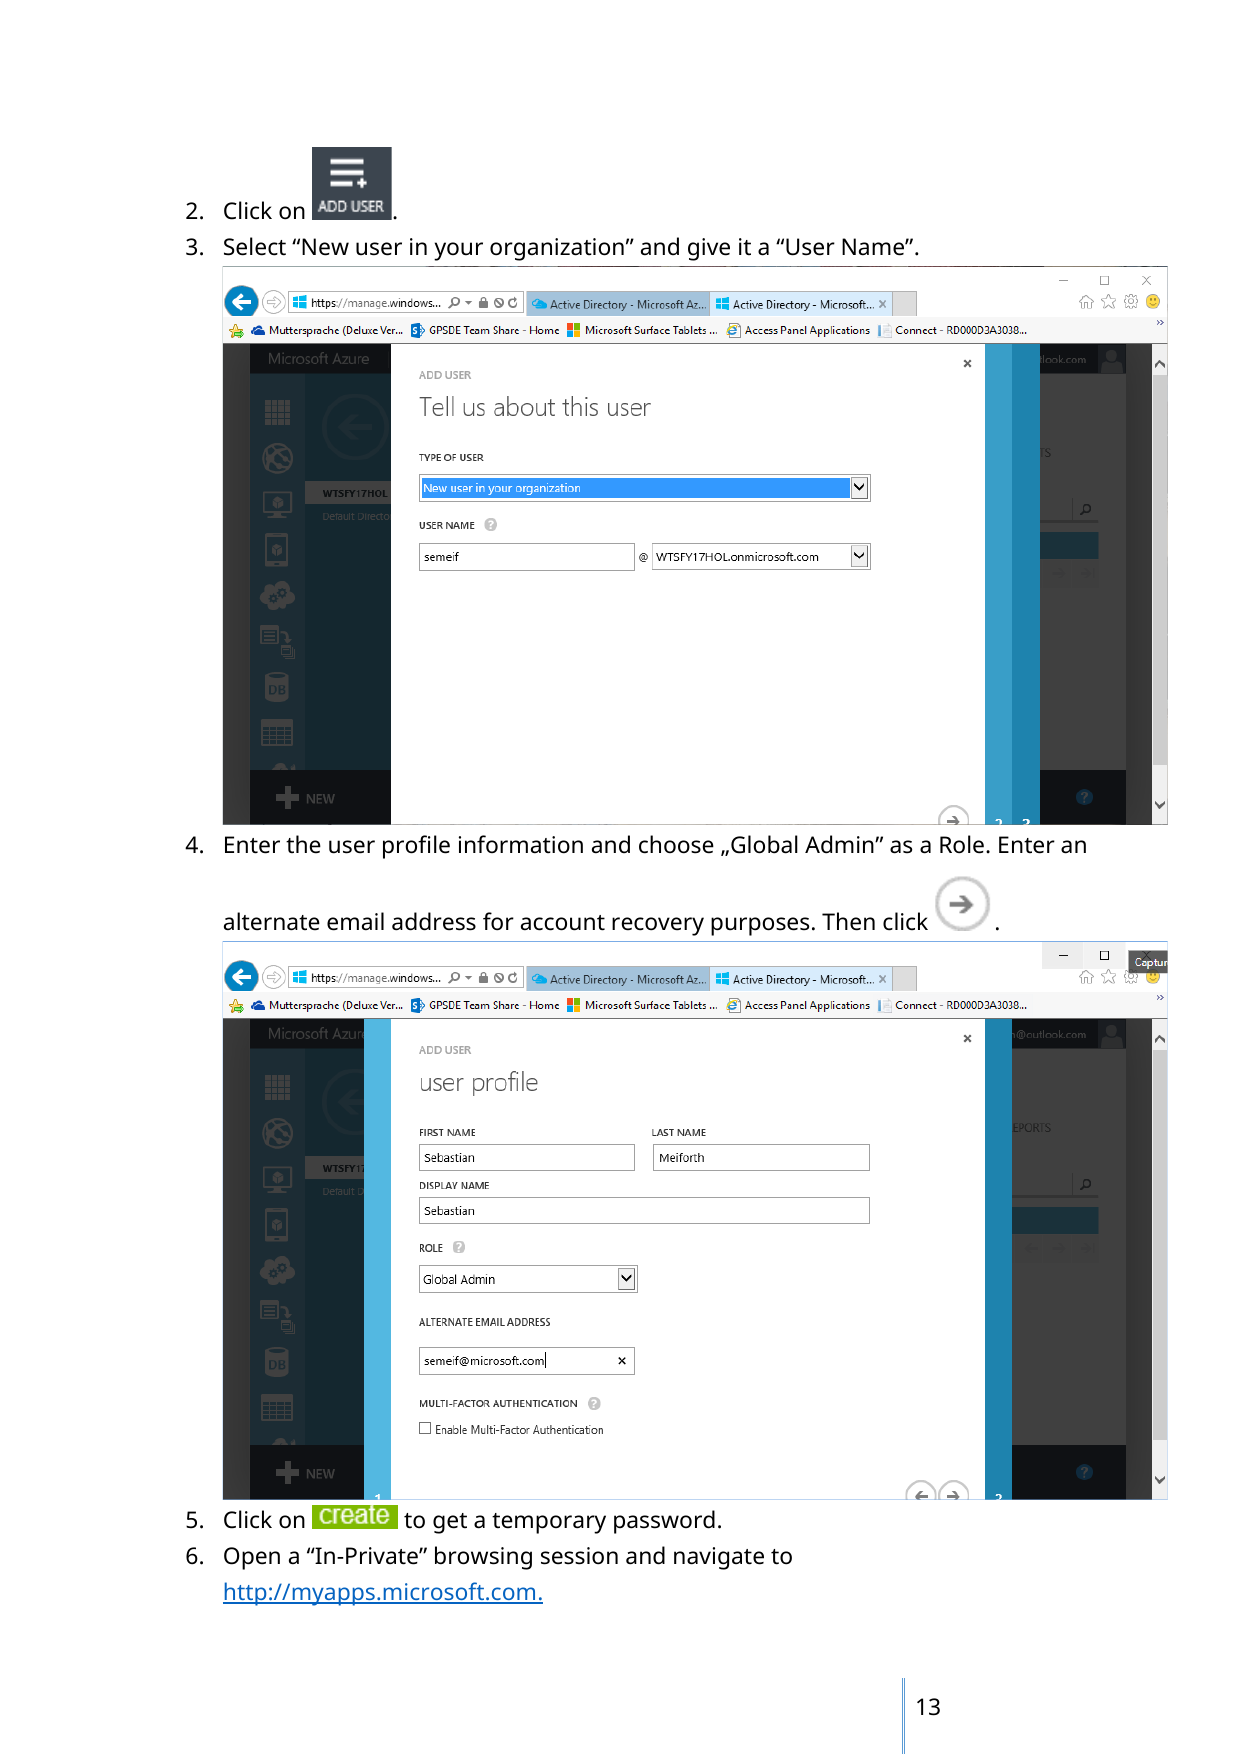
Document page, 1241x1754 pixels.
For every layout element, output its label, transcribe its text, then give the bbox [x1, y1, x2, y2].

picture [312, 1505, 398, 1529]
picture [222, 941, 1168, 1500]
picture [934, 864, 994, 931]
list Click on to get a temporary password. [185, 1504, 1093, 1535]
picture [312, 147, 392, 220]
list Open a “In-Private” browsing session and navigate to http://myapps.microsoft.com. [185, 1540, 1093, 1607]
list Click on . [185, 148, 1093, 226]
picture [222, 266, 1168, 825]
